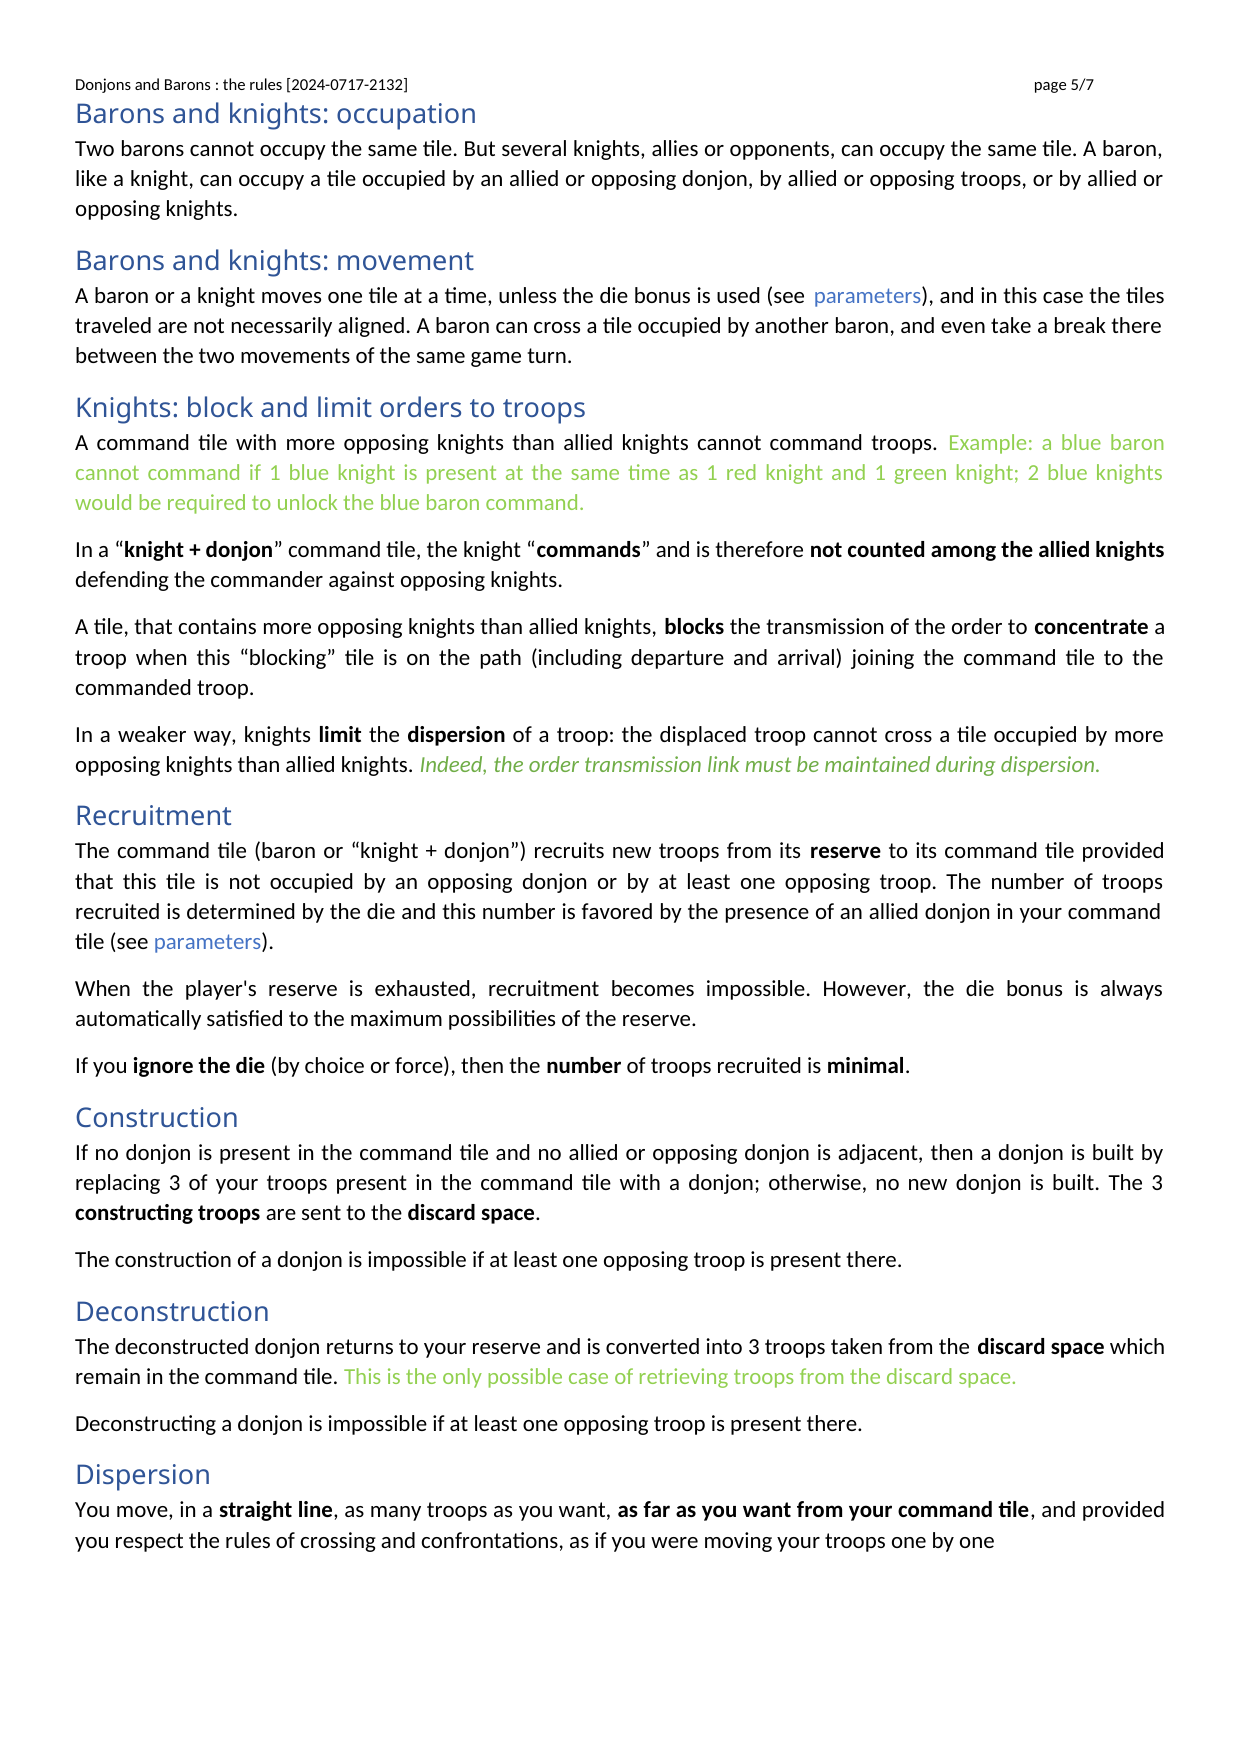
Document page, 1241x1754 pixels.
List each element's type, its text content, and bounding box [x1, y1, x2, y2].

text The command tile (baron or “knight + donjon”) recruits new troops from its reserve to its command tile provided that this tile is not occupied by an opposing donjon or by at least one opposing troop. The number of troops recruited is determined by the die and this number is favored by the presence of an allied donjon in your command tile (see parameters). [75, 837, 1165, 955]
text If you ignore the die (by choice or force), then the number of troops recruited is minimal. [75, 1051, 1165, 1079]
text A baron or a knight moves one tile at a time, unless the die bonus is used (see parameters), and in this case the tiles traveled are not necessarily aligned. A baron can cross a tile occupied by another baron, and even take a break there between the two movements of the same game turn. [75, 281, 1165, 369]
subtitle Recruitment [75, 797, 1165, 834]
text In a “knight + donjon” command tile, the knight “commands” and is therefore not counted among the allied knights defending the commander against opposing knights. [75, 535, 1165, 593]
subtitle Knights: block and limit orders to troops [75, 388, 1165, 425]
text A tile, that contains more opposing knights than allied knights, blocks the transmission of the order to concentrate a troop when this “blocking” tile is on the path (including departure and arrival) joining the command tile to the commanded troop. [75, 612, 1165, 701]
text A command tile with more opposing knights than allied knights cannot command troops. Example: a blue baron cannot command if 1 blue knight is present at the same time as 1 red knight and 1 green knight; 2 blue knights would be required to unlock the blue baron command. [75, 428, 1165, 516]
subtitle Dispersion [75, 1456, 1165, 1493]
subtitle Barons and knights: movement [75, 241, 1165, 278]
subtitle Construction [75, 1098, 1165, 1135]
text The deconstructed donjon returns to your reserve and is converted into 3 troops taken from the discard space which remain in the command tile. This is the only possible case of retrieving troops from the discard space. [75, 1332, 1165, 1390]
subtitle Deconstruction [75, 1292, 1165, 1329]
subtitle Barons and knights: occupation [75, 94, 1165, 131]
text The construction of a donjon is impossible if at least one opposing troop is present there. [75, 1245, 1165, 1273]
text If no donjon is present in the command tile and no allied or opposing donjon is adjacent, then a donjon is built by replacing 3 of your troops present in the command tile with a donjon; otherwise, no new donjon is built. The 3 constructing troops are sent to the discard space. [75, 1138, 1165, 1226]
text When the player's reserve is exhausted, recruitment becomes impossible. However, the die bonus is always automatically satisfied to the maximum possibilities of the reserve. [75, 974, 1165, 1032]
text Two barons cannot occupy the same tile. But several knights, allies or opponents, can occupy the same tile. A baron, like a knight, can occupy a tile occupied by an allied or opposing donjon, by allied or opposing troops, or by allied or opposing knights. [75, 134, 1165, 222]
text In a weaker way, knights limit the dispersion of a troop: the displaced troop cannot cross a tile occupied by more opposing knights than allied knights. Indeed, the order transmission link must be maintained during dispersion. [75, 720, 1165, 778]
text You move, in a straight line, as many troops as you want, as far as you want from your command tile, and provided you respect the rules of crossing and confrontations, as if you were moving your troops one by one [75, 1496, 1165, 1554]
text Deconstructing a donjon is impossible if at least one opposing troop is present there. [75, 1409, 1165, 1437]
